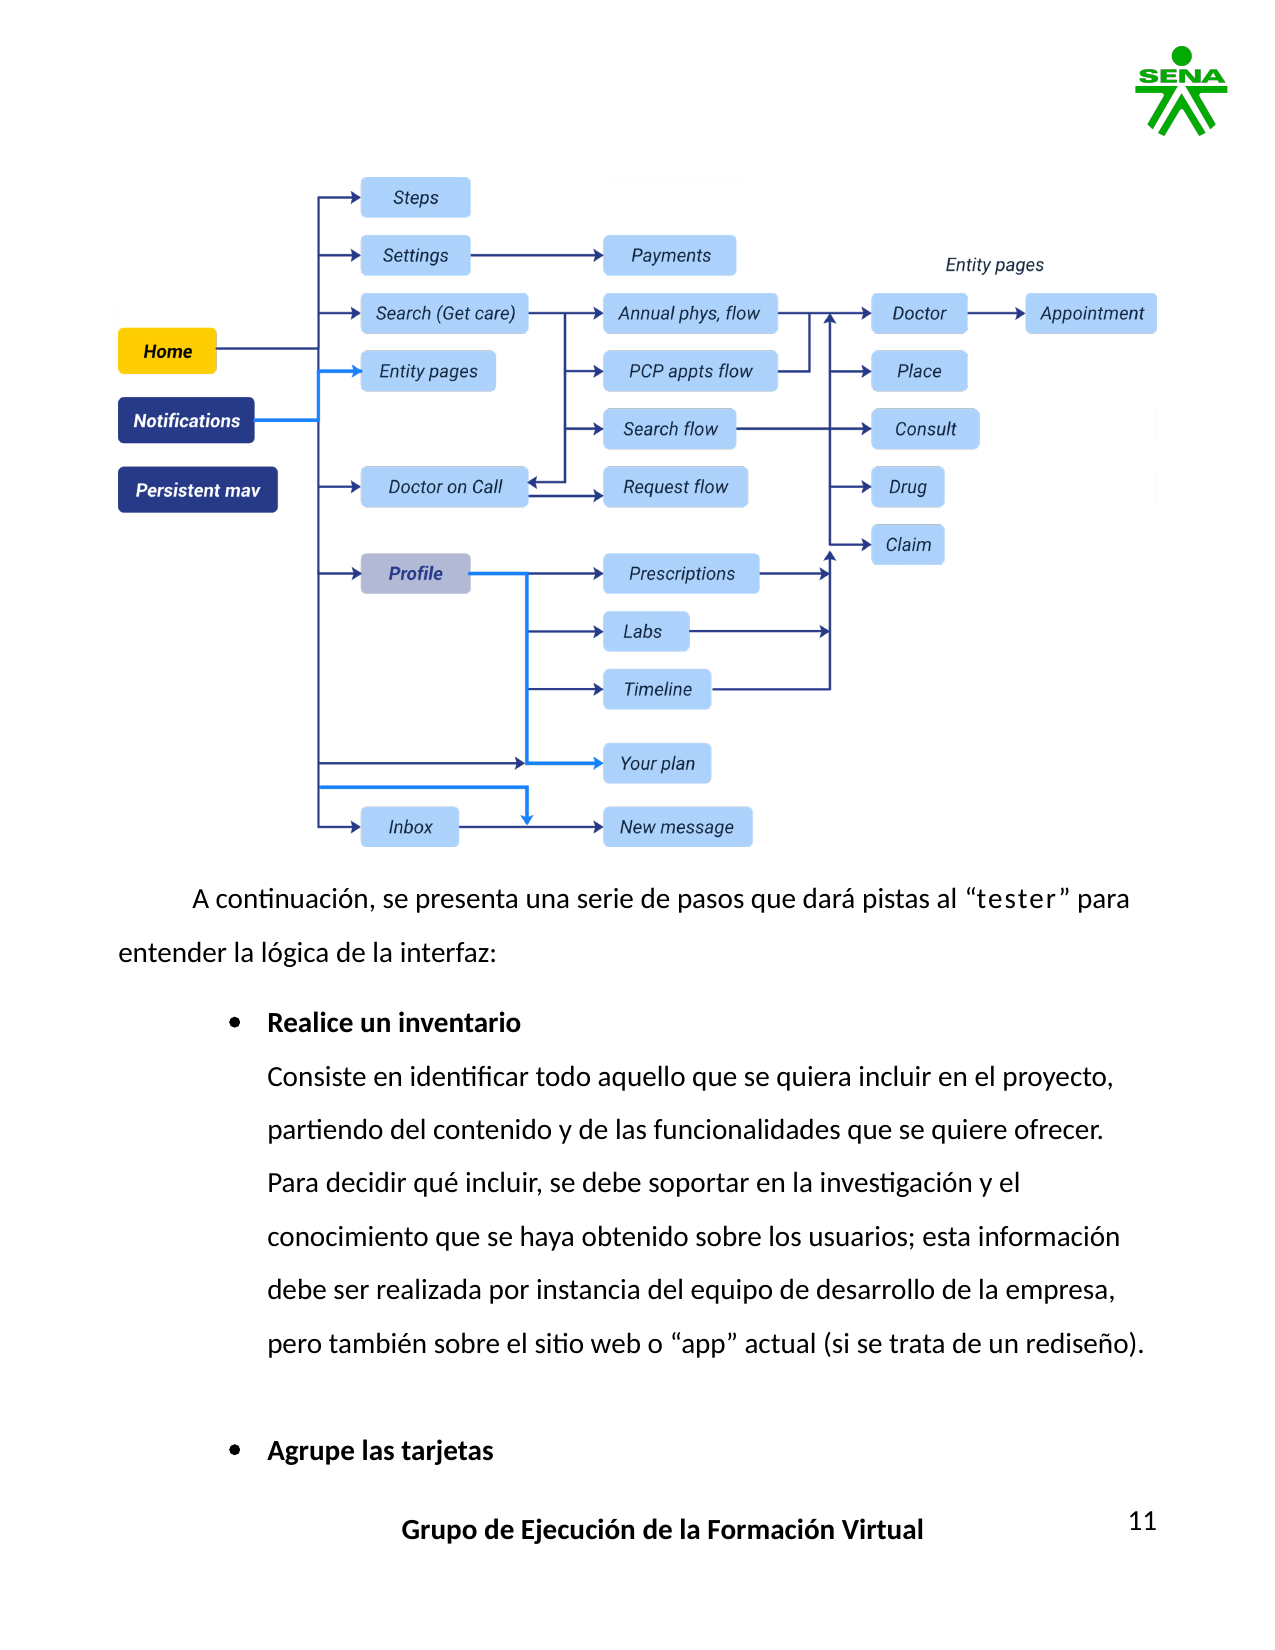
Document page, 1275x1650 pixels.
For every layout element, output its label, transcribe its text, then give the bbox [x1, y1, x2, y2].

picture [118, 177, 1157, 847]
list Realice un inventario [229, 1004, 1157, 1040]
list Para decidir qué incluir, se debe soportar en la investigación y el conocimiento que se haya obtenido sobre los usuarios; esta información debe ser realizada por instancia del equipo de desarrollo de la empresa, pero también sobre el sitio web o “app” actual (si se trata de un rediseño). [267, 1164, 1157, 1360]
picture [1135, 46, 1228, 136]
list Agrupe las tarjetas [229, 1432, 1157, 1467]
text A continuación, se presenta una serie de pasos que dará pistas al “tester” para entender la lógica de la interfaz: [118, 881, 1157, 970]
list Consiste en identificar todo aquello que se quiera incluir en el proyecto, partiendo del contenido y de las funcionalidades que se quiere ofrecer. [267, 1058, 1157, 1147]
